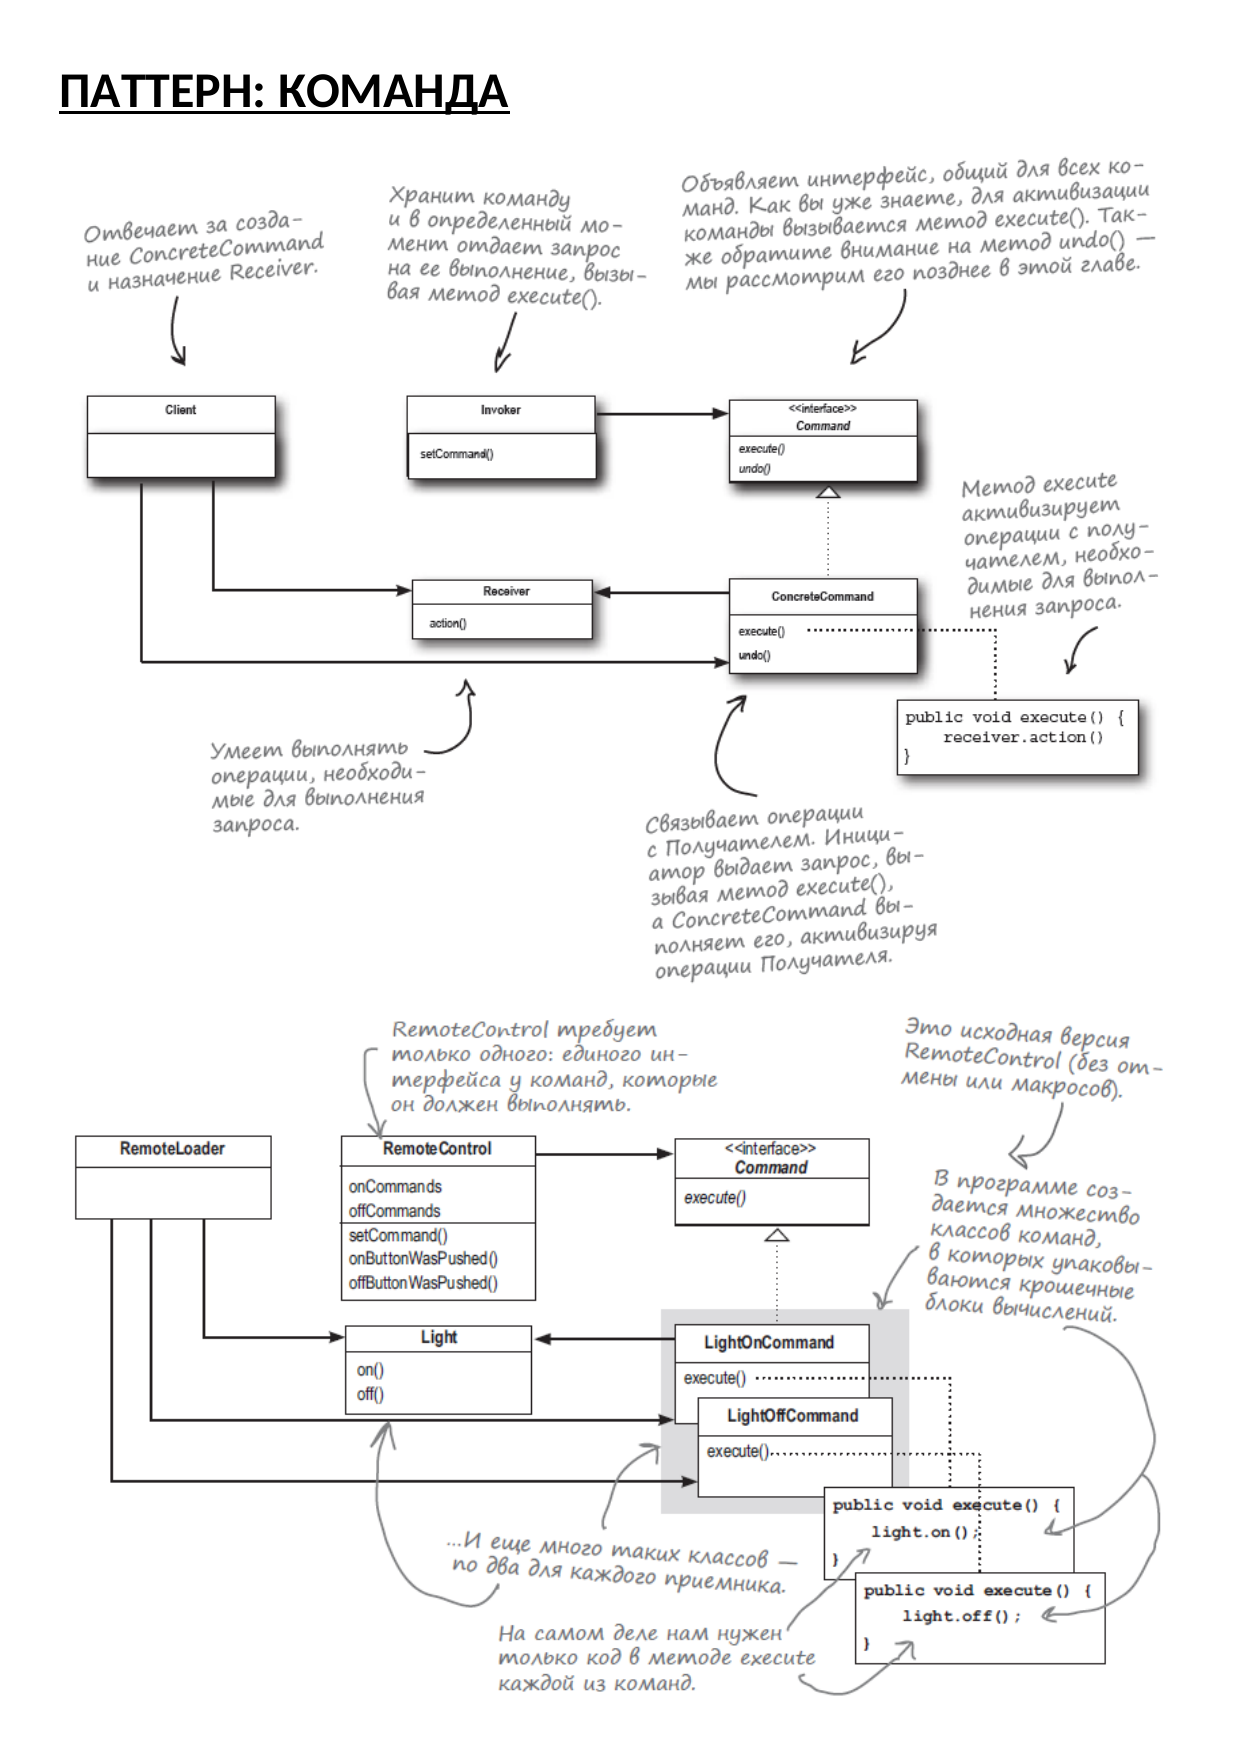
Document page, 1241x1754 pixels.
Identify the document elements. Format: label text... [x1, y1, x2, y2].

text ПАТТЕРН: КОМАНДА [59, 59, 1181, 120]
picture [59, 1015, 1182, 1708]
picture [59, 141, 1182, 997]
